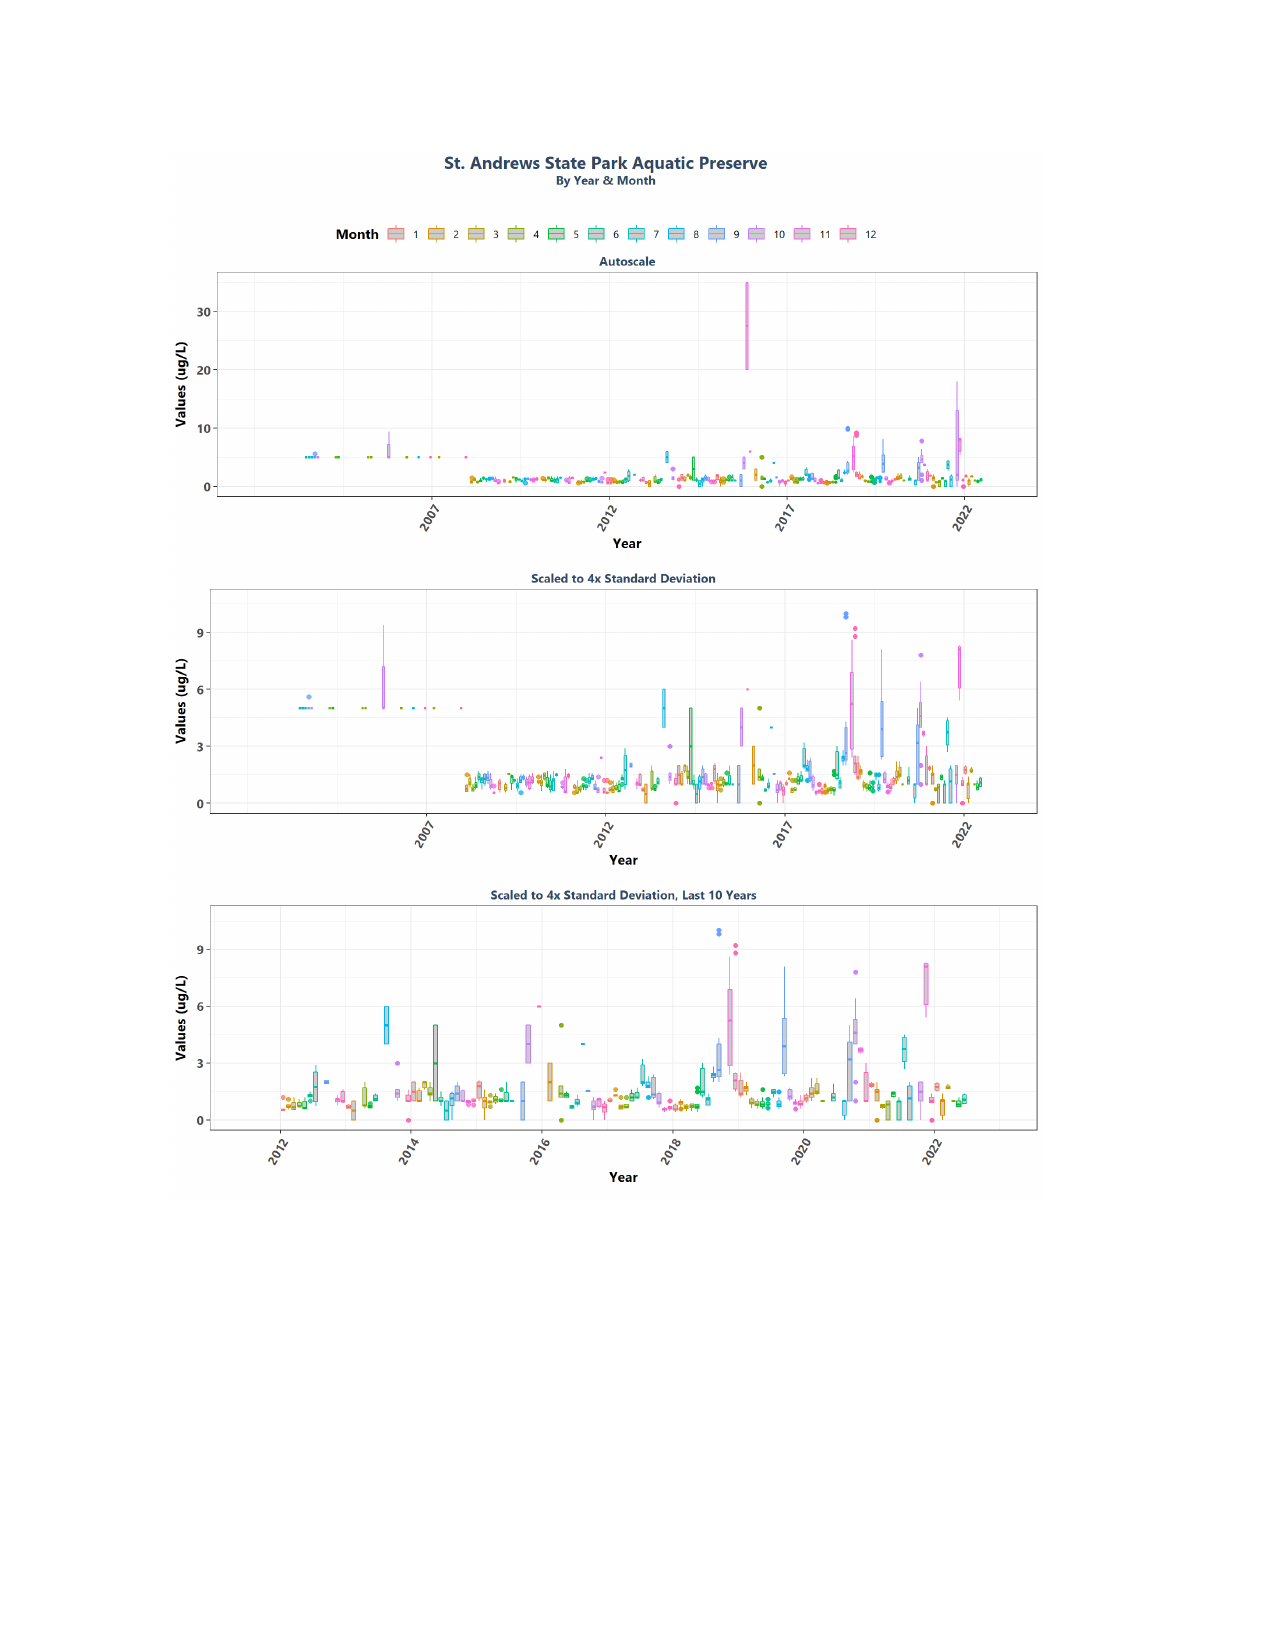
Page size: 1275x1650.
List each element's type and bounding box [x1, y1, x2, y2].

picture [168, 150, 1044, 1200]
